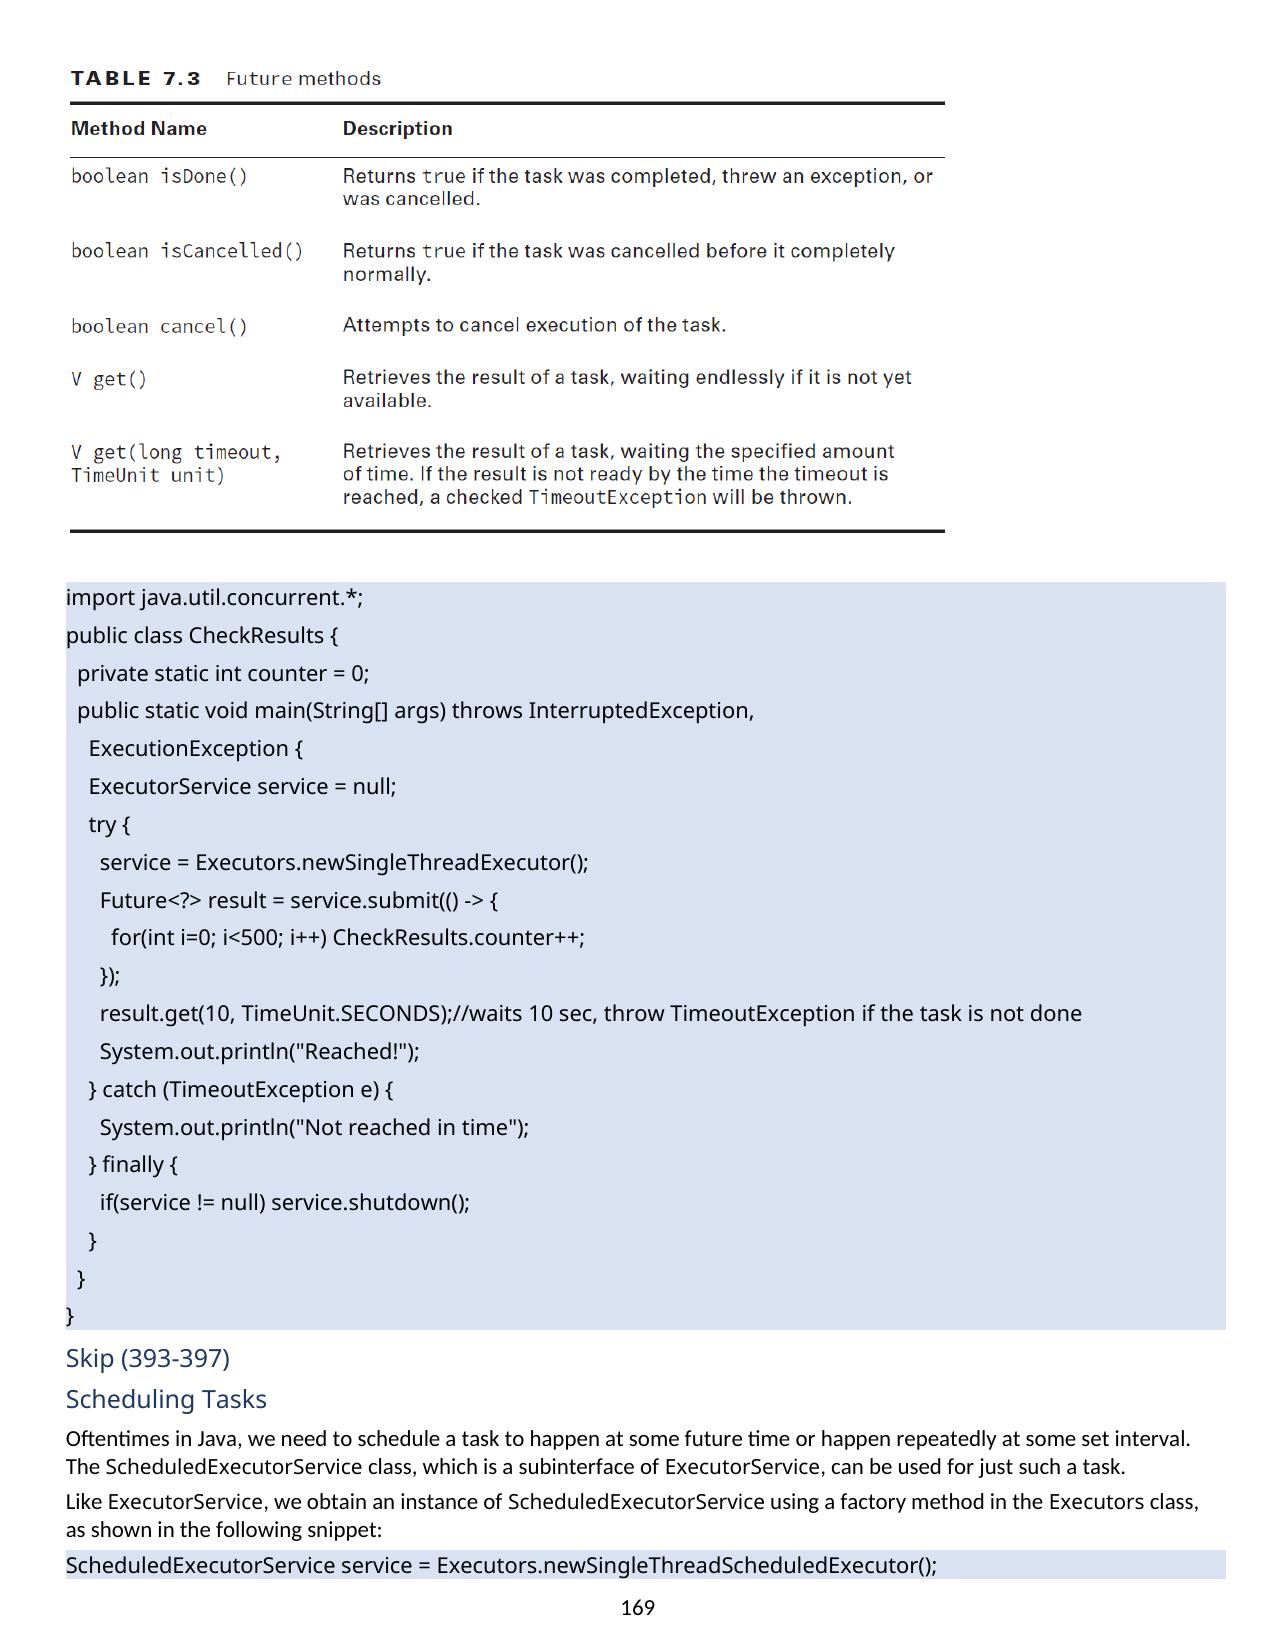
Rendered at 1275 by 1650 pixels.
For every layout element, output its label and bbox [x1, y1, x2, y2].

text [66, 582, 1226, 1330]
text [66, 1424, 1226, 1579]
picture [65, 56, 949, 542]
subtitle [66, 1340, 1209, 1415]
